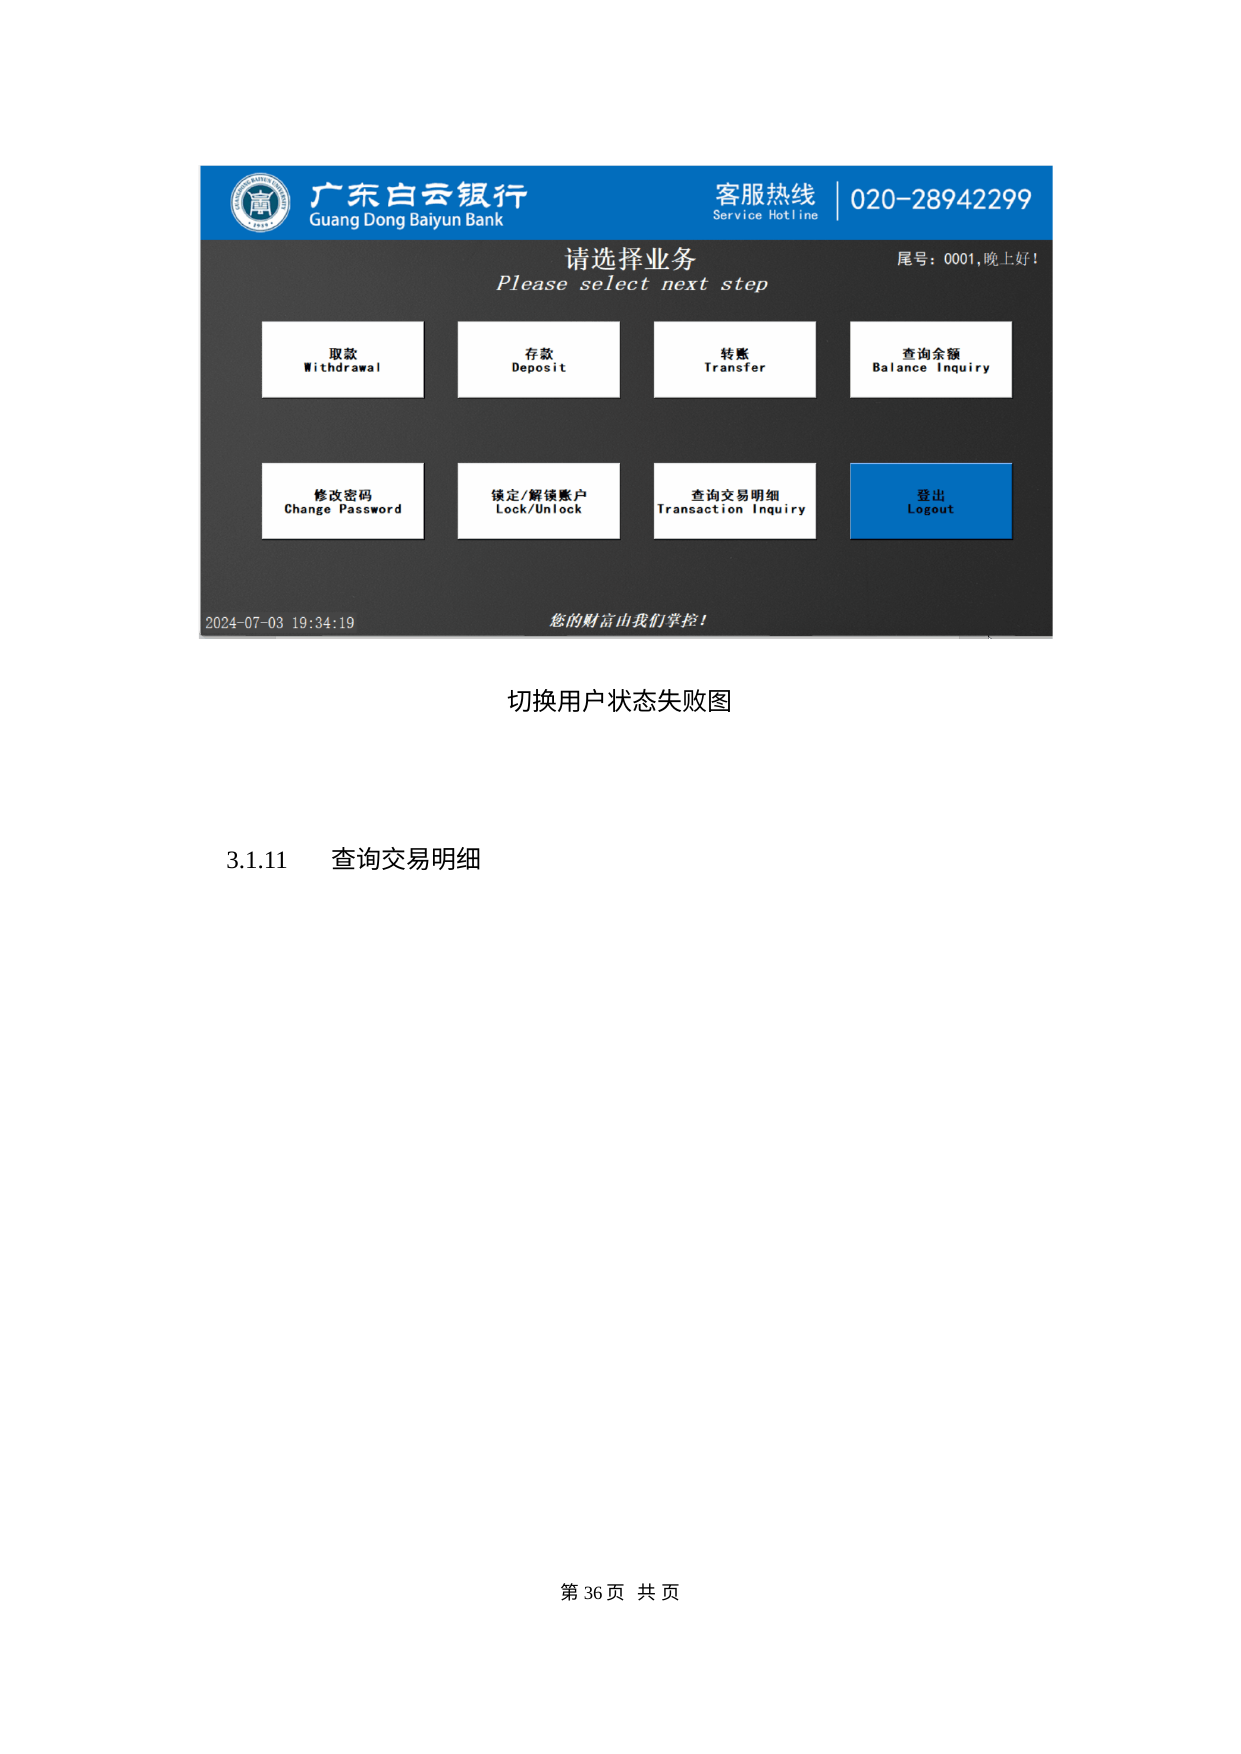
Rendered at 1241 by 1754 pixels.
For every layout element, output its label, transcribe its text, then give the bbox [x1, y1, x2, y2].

table_header [188, 165, 1053, 667]
list 查询交易明细 [287, 825, 1053, 890]
table_cell 切换用户状态失败图 [188, 667, 1053, 746]
picture [198, 165, 1053, 639]
